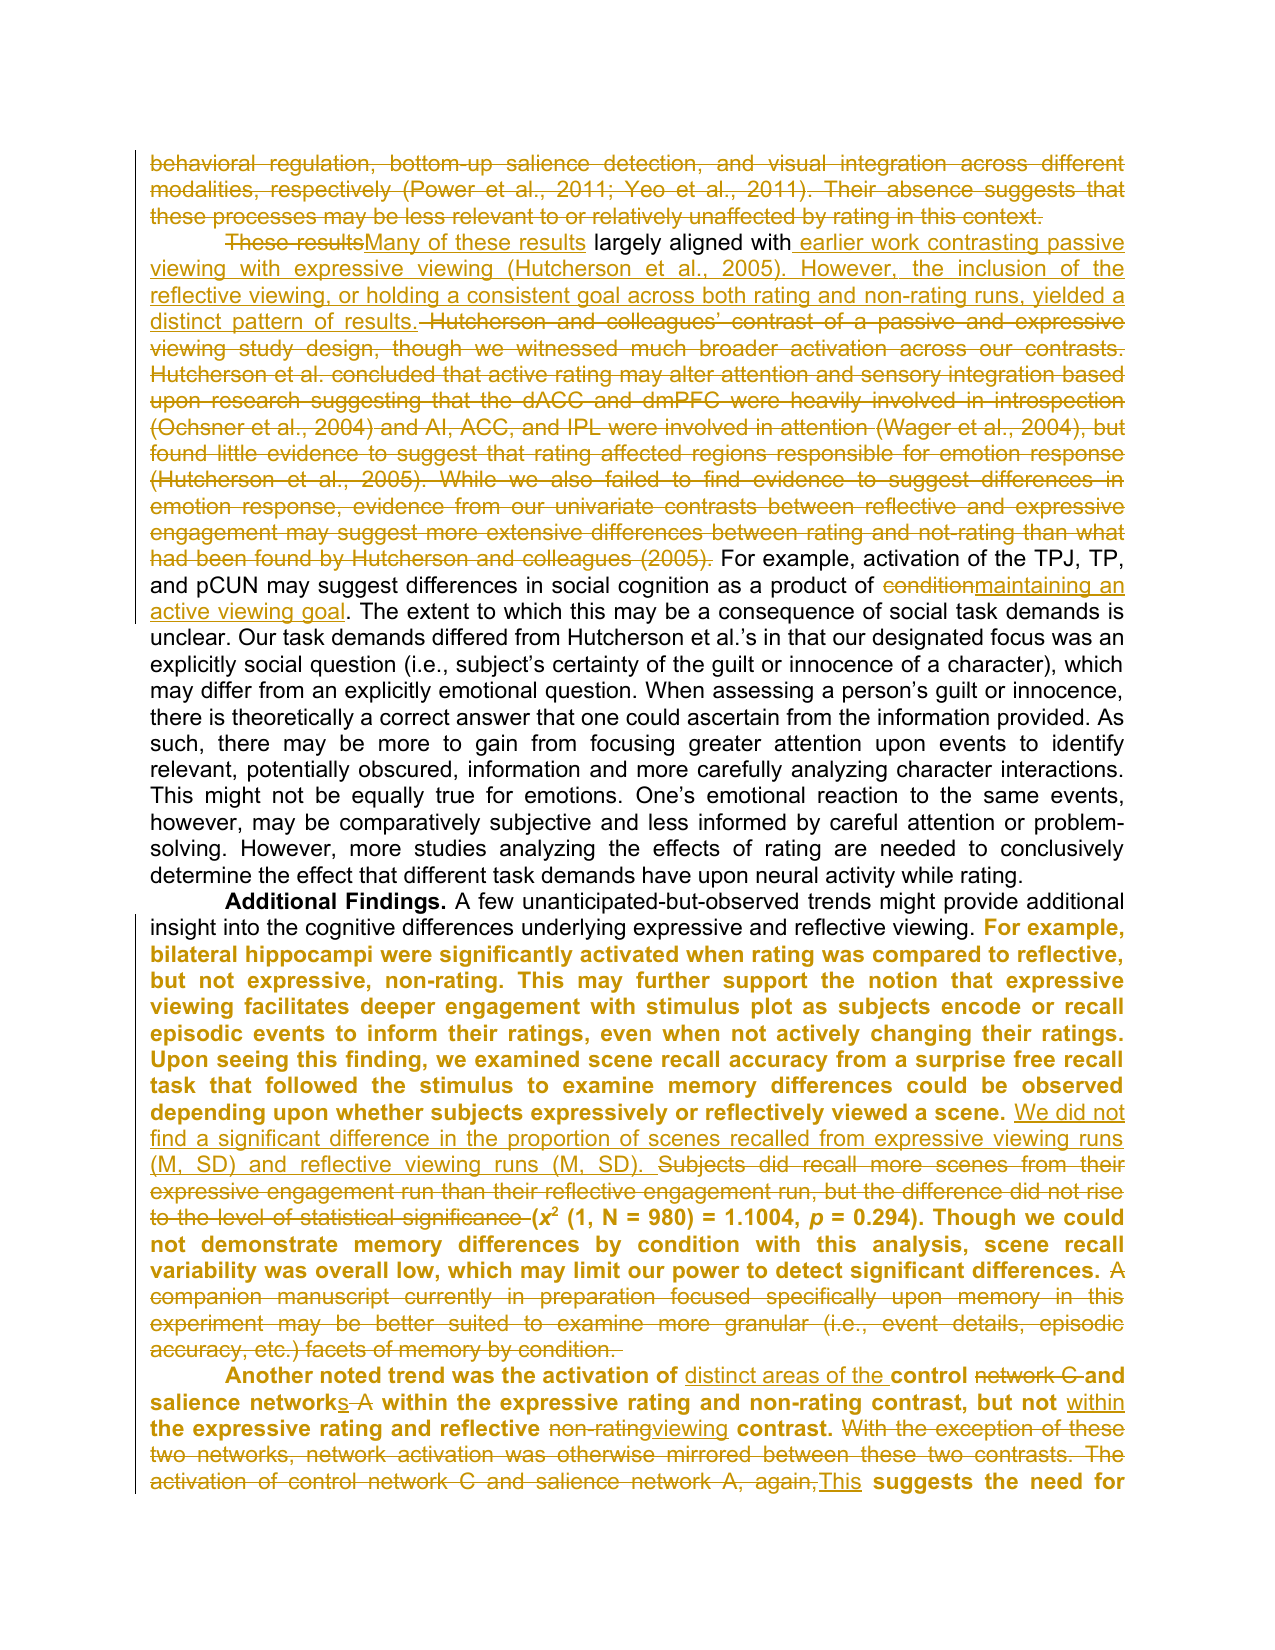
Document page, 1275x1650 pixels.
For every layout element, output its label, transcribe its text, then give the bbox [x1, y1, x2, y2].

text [150, 1457, 1125, 1494]
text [150, 165, 1125, 191]
text largely aligned with For example, activation of the TPJ, TP, and pCUN may suggest differences in social cognition as a product of . The extent to which this may be a consequence of social task demands is unclear. Our task demands differed from Hutcherson et al.’s in that our designated focus was an explicitly social question (i.e., subject’s certainty of the guilt or innocence of a character), which may differ from an explicitly emotional question. When assessing a person’s guilt or innocence, there is theoretically a correct answer that one could ascertain from the information provided. As such, there may be more to gain from focusing greater attention upon events to identify relevant, potentially obscured, information and more carefully analyzing character interactions. This might not be equally true for emotions. One’s emotional reaction to the same events, however, may be comparatively subjective and less informed by careful attention or problem-solving. However, more studies analyzing the effects of rating are needed to conclusively determine the effect that different task demands have upon neural activity while rating. [150, 534, 1125, 888]
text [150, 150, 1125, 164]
text Additional Findings. A few unanticipated-but-observed trends might provide additional insight into the cognitive differences underlying expressive and reflective viewing. For example, bilateral hippocampi were significantly activated when rating was compared to reflective, but not expressive, non-rating. This may further support the notion that expressive viewing facilitates deeper engagement with stimulus plot as subjects encode or recall episodic events to inform their ratings, even when not actively changing their ratings. Upon seeing this finding, we examined scene recall accuracy from a surprise free recall task that followed the stimulus to examine memory differences could be observed depending upon whether subjects expressively or reflectively viewed a scene. (x2 (1, N = 980) = 1.1004, p = 0.294). Though we could not demonstrate memory differences by condition with this analysis, scene recall variability was overall low, which may limit our power to detect significant differences. [150, 888, 1125, 1362]
